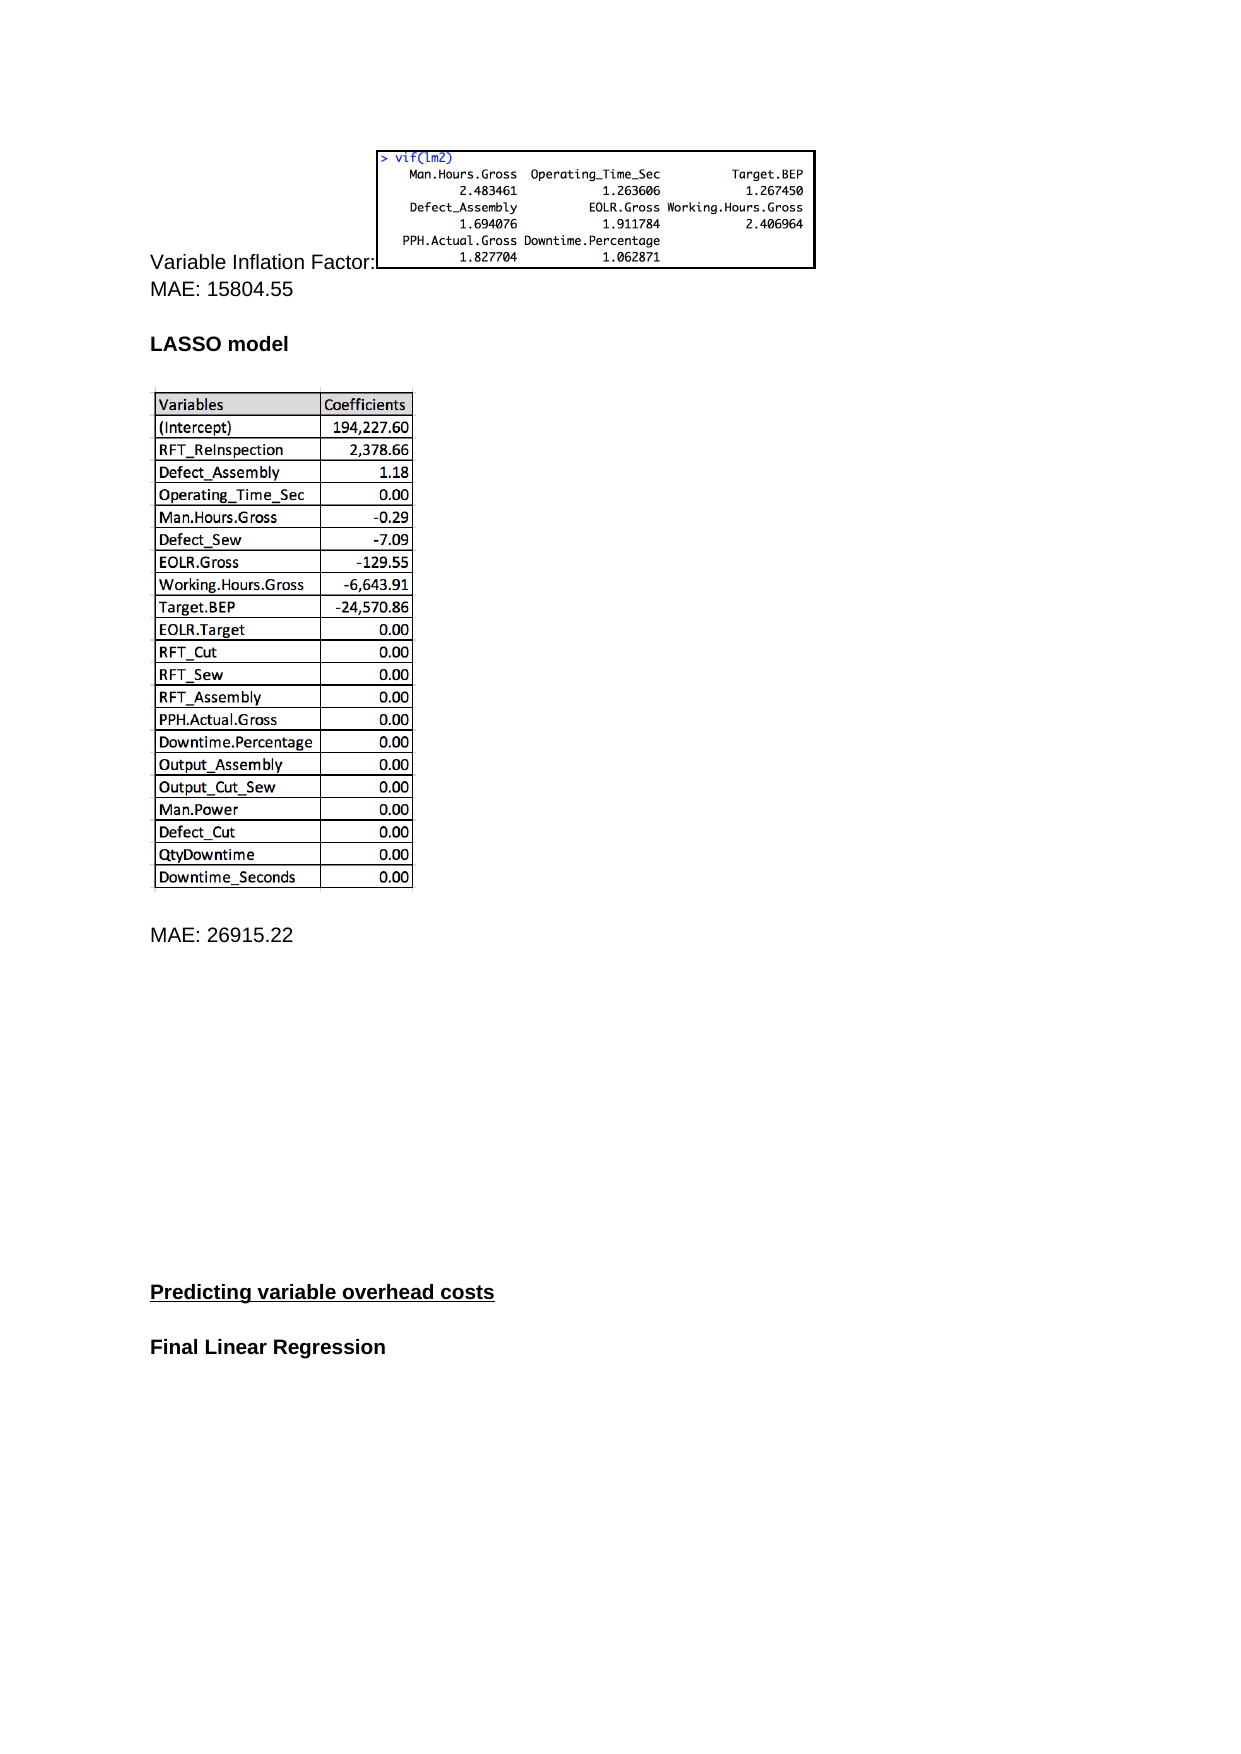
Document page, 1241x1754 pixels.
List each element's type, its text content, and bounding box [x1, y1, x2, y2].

text Final Linear Regression [150, 1335, 1090, 1359]
text MAE: 26915.22 [150, 923, 1090, 947]
picture [378, 152, 813, 267]
text MAE: 15804.55 [150, 277, 1090, 301]
picture [150, 387, 417, 892]
text Predicting variable overhead costs [150, 1280, 1090, 1304]
text LASSO model [150, 332, 1090, 356]
